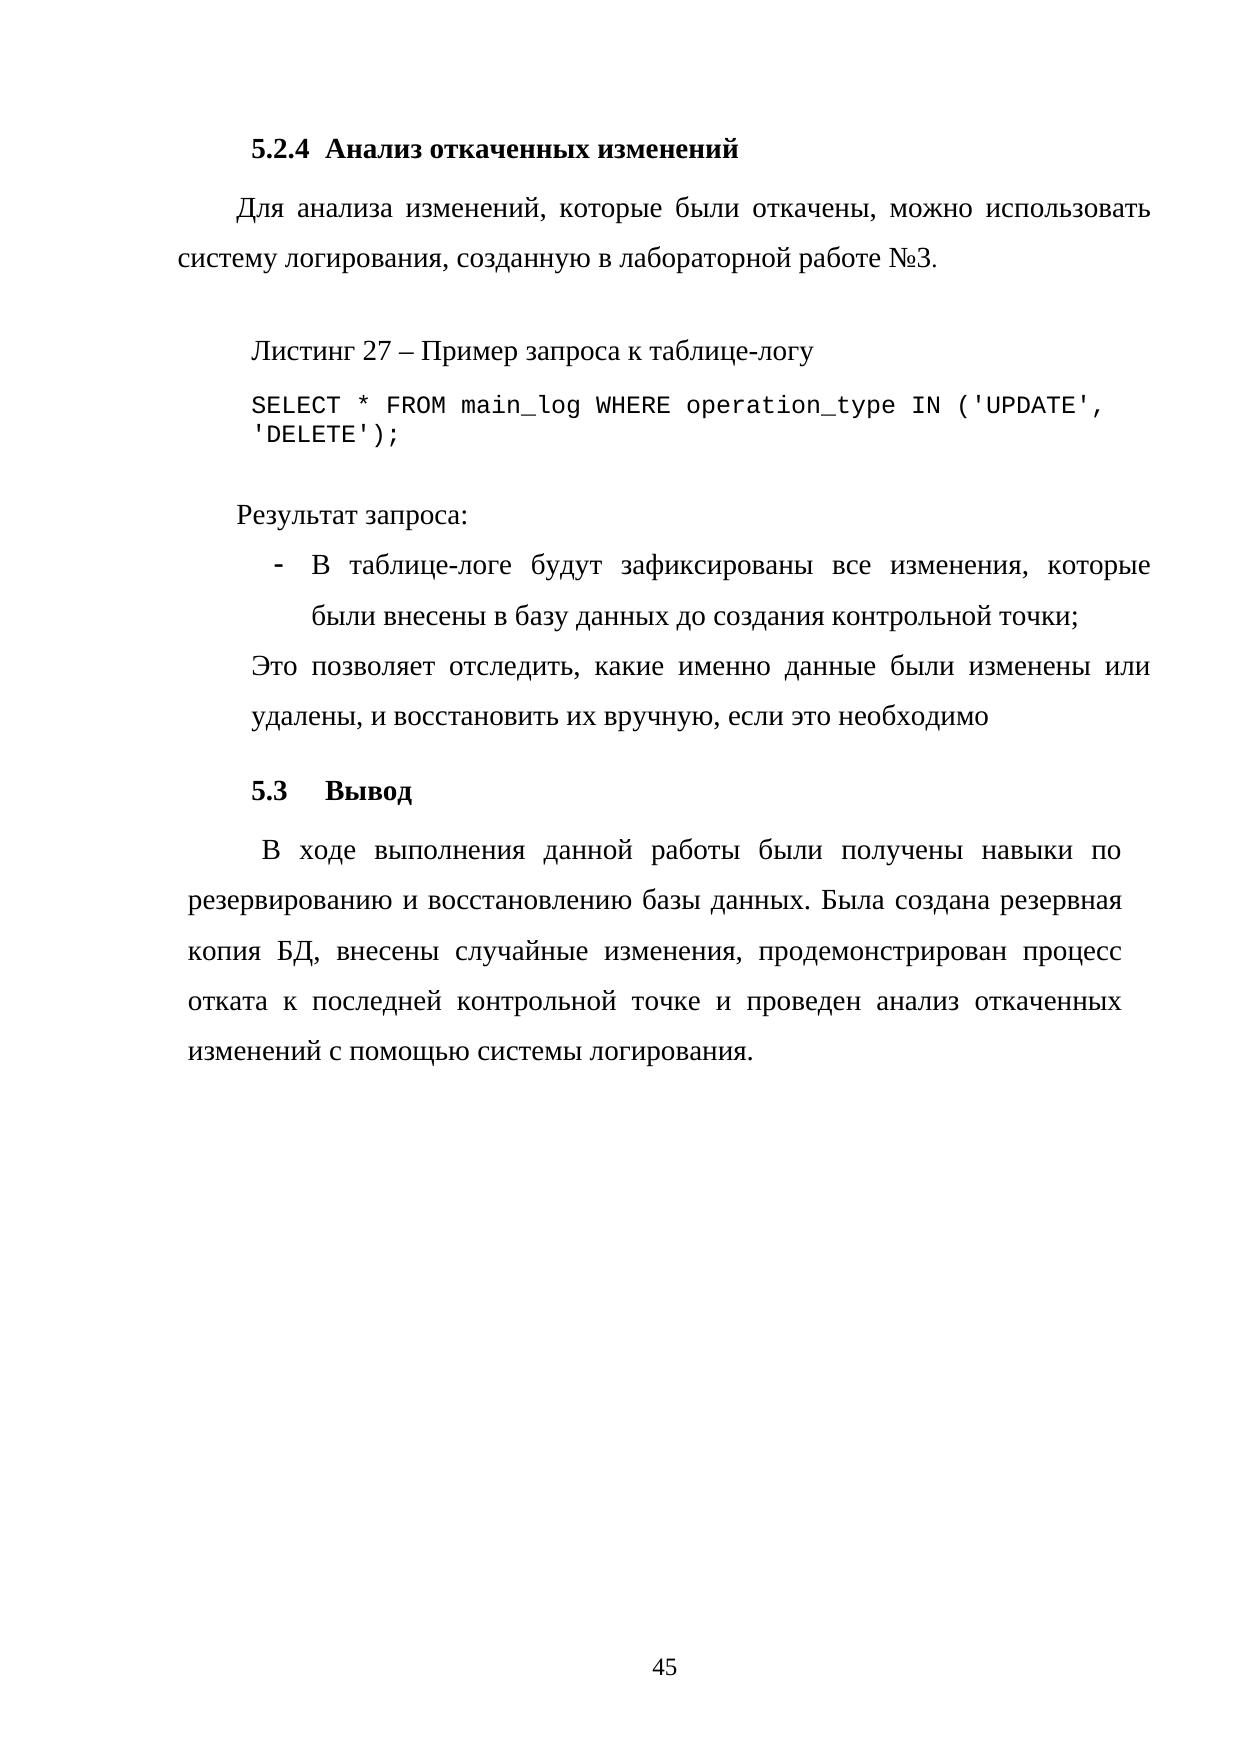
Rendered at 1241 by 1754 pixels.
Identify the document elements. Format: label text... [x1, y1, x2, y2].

text Пример запроса к таблице-логу [251, 333, 1152, 367]
text Это позволяет отследить, какие именно данные были изменены или удалены, и восстановить их вручную, если это необходимо [251, 648, 1152, 732]
subtitle Вывод [251, 773, 1093, 807]
subtitle Анализ откаченных изменений [251, 131, 1152, 165]
text Результат запроса: [236, 497, 1152, 530]
text Для анализа изменений, которые были откачены, можно использовать систему логирования, созданную в лабораторной работе №3. [177, 190, 1152, 274]
text В ходе выполнения данной работы были получены навыки по резервированию и восстановлению базы данных. Была создана резервная копия БД, внесены случайные изменения, продемонстрирован процесс отката к последней контрольной точке и проведен анализ откаченных изменений с помощью системы логирования. [188, 832, 1123, 1067]
list В таблице-логе будут зафиксированы все изменения, которые были внесены в базу данных до создания контрольной точки; [274, 547, 1152, 631]
text SELECT * FROM main_log WHERE operation_type IN ('UPDATE', 'DELETE'); [251, 393, 1152, 449]
